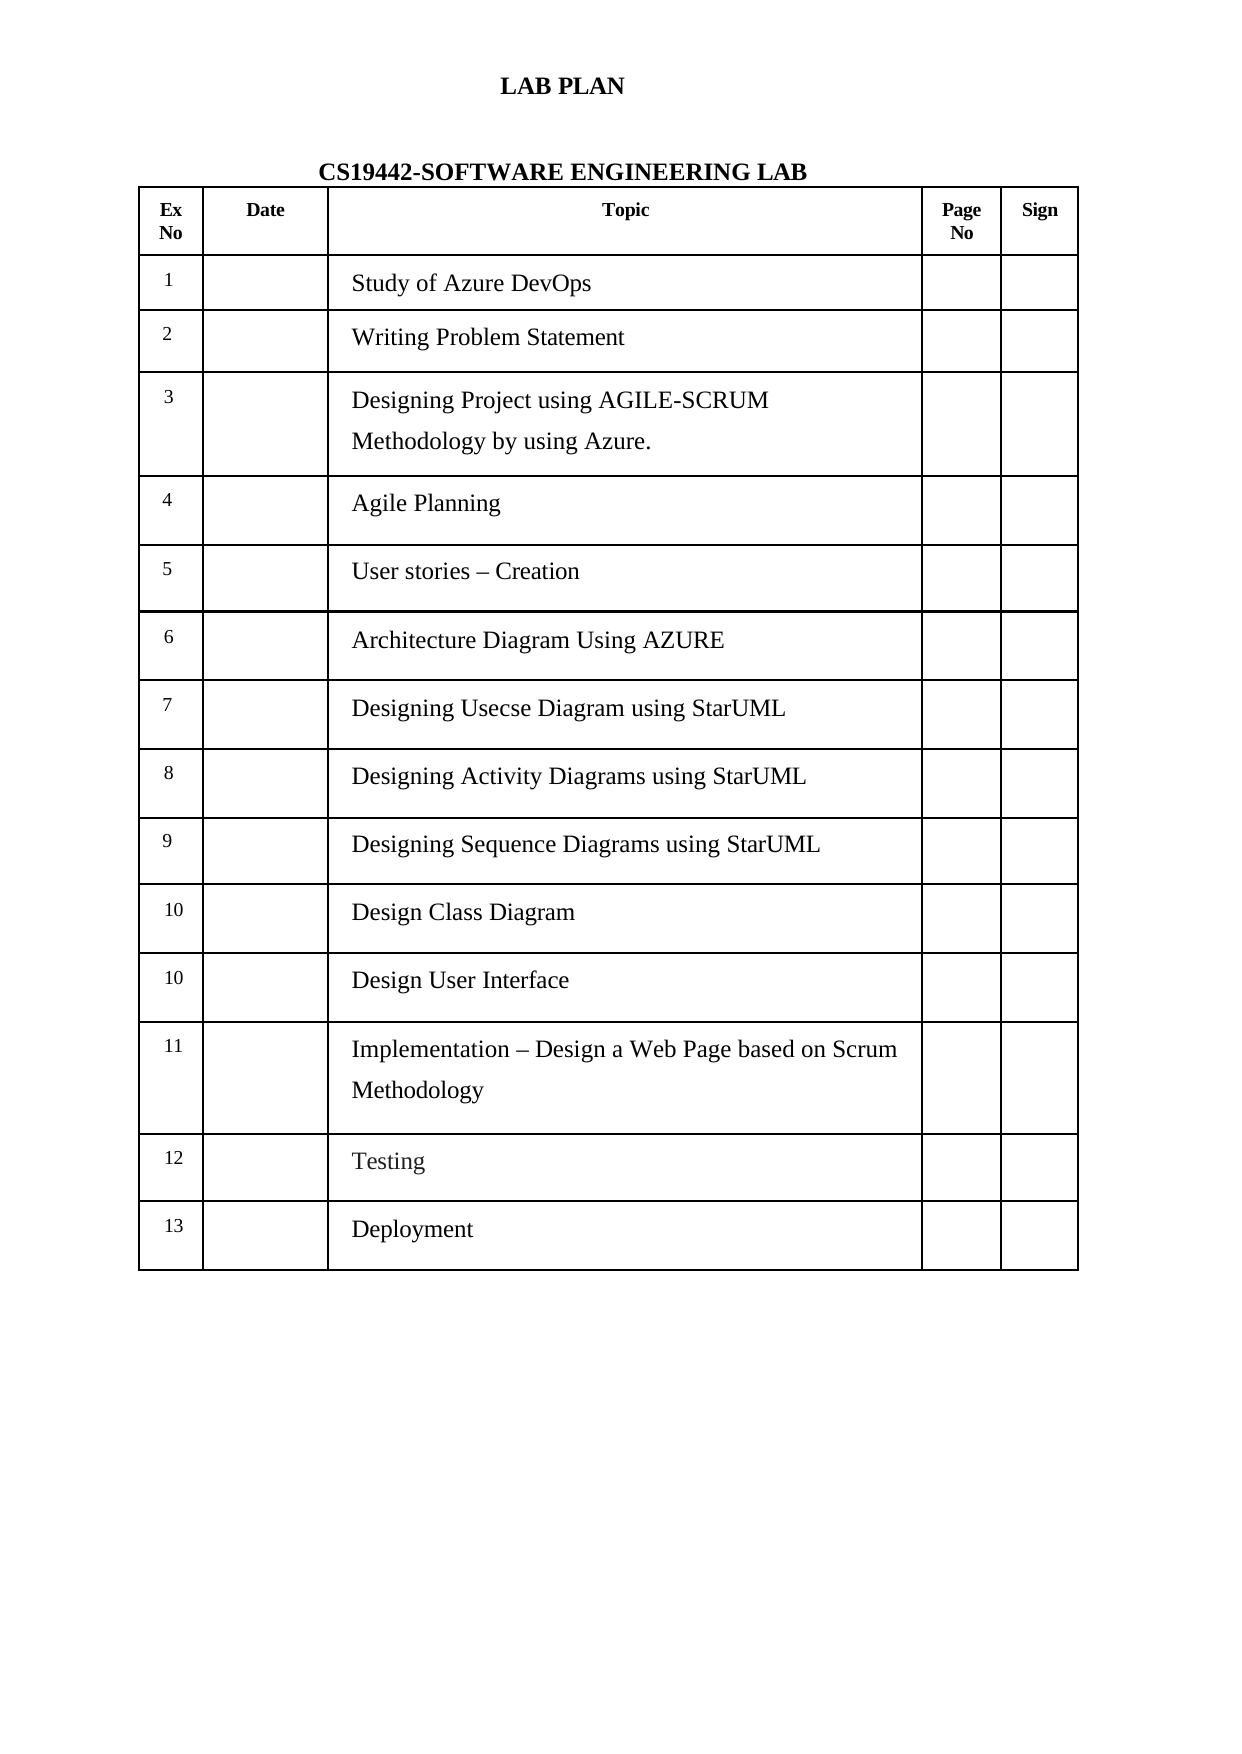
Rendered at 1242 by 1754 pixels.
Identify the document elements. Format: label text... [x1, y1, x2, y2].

table_cell Testing [329, 1135, 921, 1200]
table_cell [1002, 819, 1077, 883]
text CS19442-SOFTWARE ENGINEERING LAB [74, 157, 1051, 186]
table_cell 8 [140, 750, 202, 817]
table_cell [923, 819, 1000, 883]
table_cell [923, 885, 1000, 952]
table_cell [204, 373, 327, 475]
table_cell [1002, 373, 1077, 475]
table_cell [1002, 1135, 1077, 1200]
table_header Date [204, 188, 327, 254]
table_cell [923, 546, 1000, 610]
table_cell 2 [140, 311, 202, 371]
table_cell Agile Planning [329, 477, 921, 544]
table_cell 12 [140, 1135, 202, 1200]
table_cell [204, 1202, 327, 1268]
table_cell [1002, 477, 1077, 544]
table_cell [204, 954, 327, 1021]
table_cell Architecture Diagram Using AZURE [329, 613, 921, 679]
table_cell Design Class Diagram [329, 885, 921, 952]
table_cell Designing Sequence Diagrams using StarUML [329, 819, 921, 883]
table_cell [1002, 954, 1077, 1021]
table_header Page No [923, 188, 1000, 254]
table_cell [1002, 613, 1077, 679]
table_cell 6 [140, 613, 202, 679]
table_header Topic [329, 188, 921, 254]
table_cell [204, 477, 327, 544]
table_cell 11 [140, 1023, 202, 1133]
table_cell Deployment [329, 1202, 921, 1268]
table_cell 10 [140, 885, 202, 952]
table_cell 10 [140, 954, 202, 1021]
table_cell 1 [140, 256, 202, 308]
table_cell [923, 311, 1000, 371]
table_cell [923, 681, 1000, 748]
table_cell 3 [140, 373, 202, 475]
table_cell [923, 613, 1000, 679]
table_cell [923, 256, 1000, 308]
table_cell [1002, 1023, 1077, 1133]
table_cell 7 [140, 681, 202, 748]
table_cell [923, 1135, 1000, 1200]
table_cell [204, 311, 327, 371]
table_cell 13 [140, 1202, 202, 1268]
table_cell [1002, 256, 1077, 308]
table_cell [923, 750, 1000, 817]
table_cell [204, 885, 327, 952]
table_cell 5 [140, 546, 202, 610]
table_cell User stories – Creation [329, 546, 921, 610]
table_cell [1002, 681, 1077, 748]
subtitle LAB PLAN [74, 71, 1051, 100]
table_cell [923, 1023, 1000, 1133]
table_cell [204, 613, 327, 679]
table_cell [204, 546, 327, 610]
table_cell [1002, 885, 1077, 952]
table_header Ex No [140, 188, 202, 254]
table_cell Designing Activity Diagrams using StarUML [329, 750, 921, 817]
table_cell [204, 1023, 327, 1133]
table_cell Writing Problem Statement [329, 311, 921, 371]
table_cell Designing Project using AGILE-SCRUM Methodology by using Azure. [329, 373, 921, 475]
table_cell [923, 477, 1000, 544]
table_cell [923, 1202, 1000, 1268]
table_cell [923, 954, 1000, 1021]
table_cell Implementation – Design a Web Page based on Scrum Methodology [329, 1023, 921, 1133]
table_header Sign [1002, 188, 1077, 254]
table_cell 9 [140, 819, 202, 883]
table_cell Designing Usecse Diagram using StarUML [329, 681, 921, 748]
table_cell Study of Azure DevOps [329, 256, 921, 308]
table_cell [204, 681, 327, 748]
table_cell [923, 373, 1000, 475]
table_cell [204, 1135, 327, 1200]
table_cell Design User Interface [329, 954, 921, 1021]
table_cell 4 [140, 477, 202, 544]
table_cell [1002, 311, 1077, 371]
table_cell [204, 750, 327, 817]
table_cell [204, 256, 327, 308]
table_cell [204, 819, 327, 883]
table_cell [1002, 1202, 1077, 1268]
table_cell [1002, 750, 1077, 817]
table_cell [1002, 546, 1077, 610]
